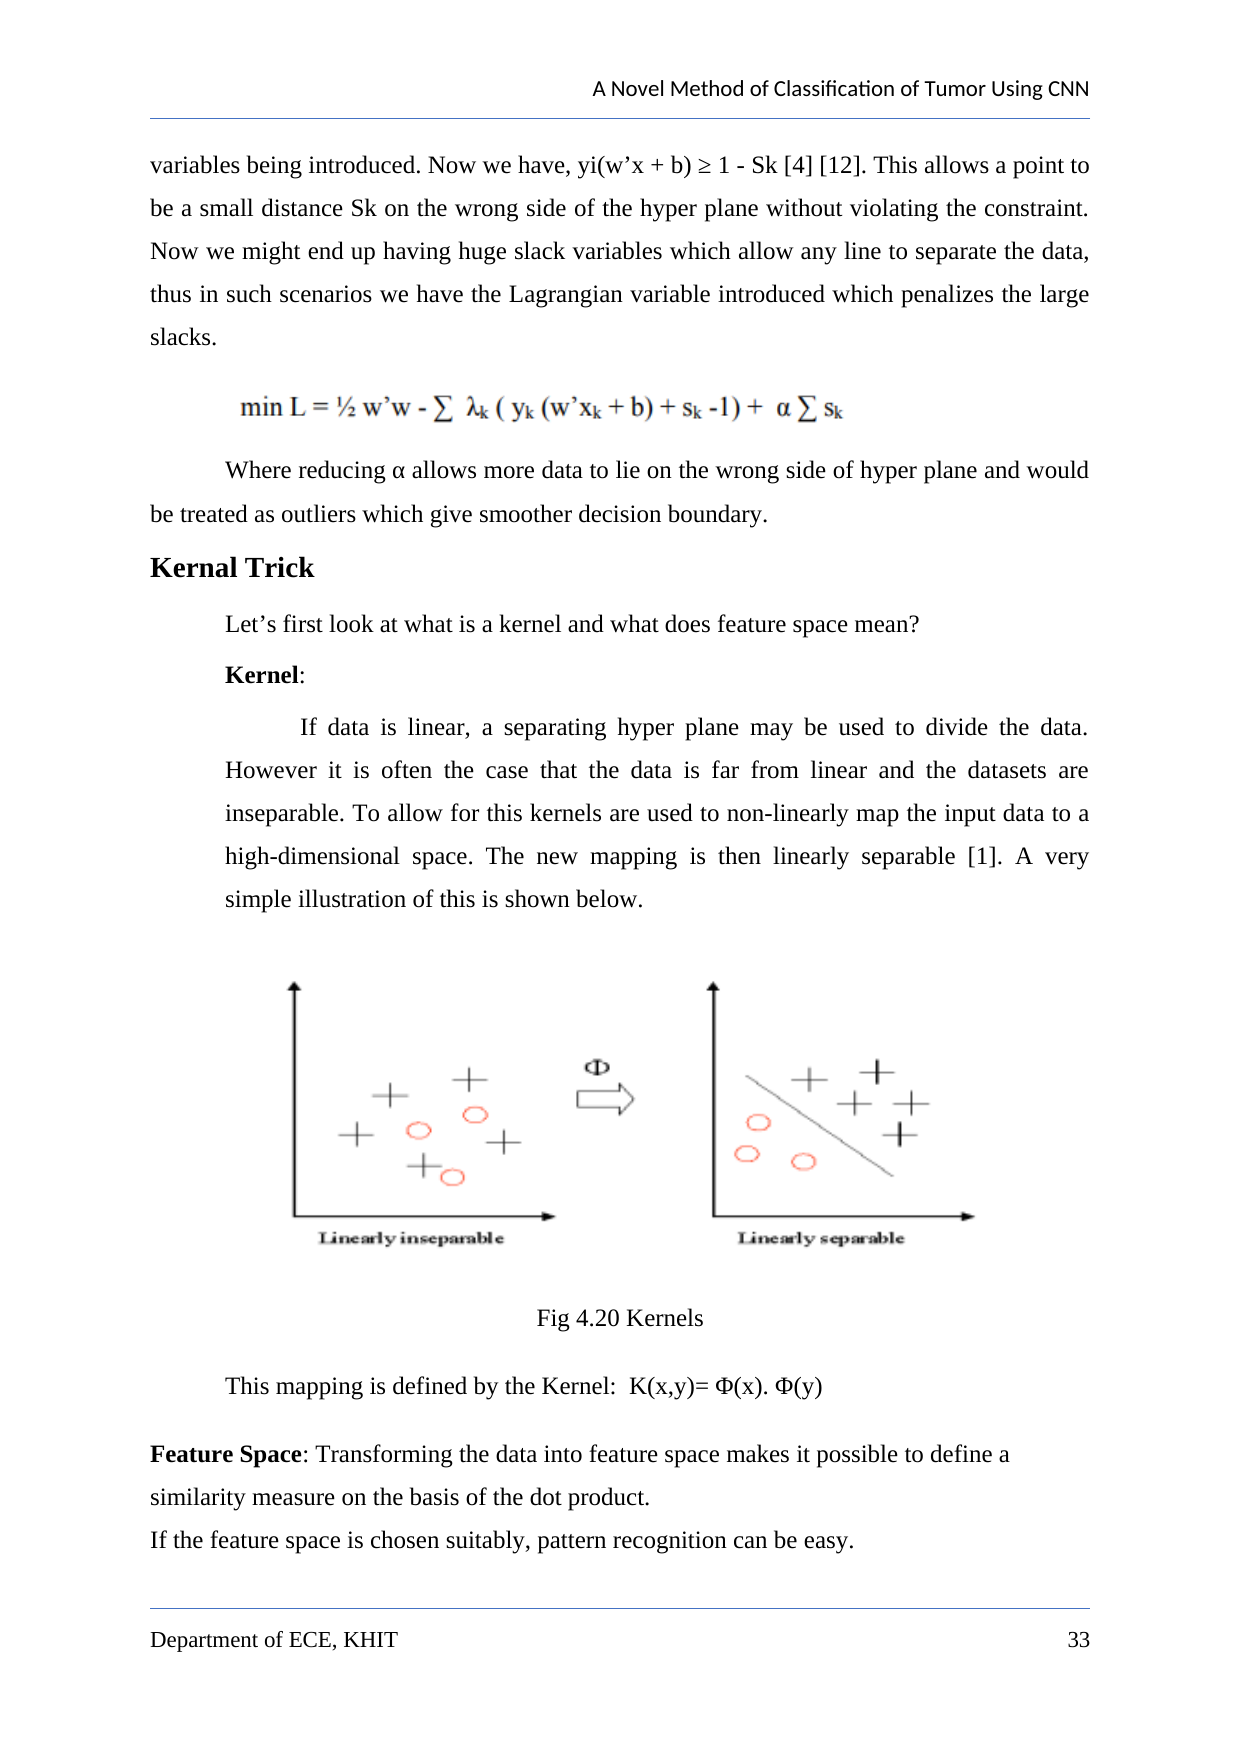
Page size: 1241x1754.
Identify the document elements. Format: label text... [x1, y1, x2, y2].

picture [252, 956, 988, 1260]
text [150, 150, 1090, 351]
text Kernal Trick [150, 550, 1090, 584]
text This mapping is defined by the Kernel: K(x,y)= Φ(x). Φ(y) [150, 1371, 1090, 1399]
picture [225, 373, 866, 433]
text Let’s first look at what is a kernel and what does feature space mean? [150, 609, 1090, 638]
text Feature Space: Transforming the data into feature space makes it possible to define a similarity measure on the basis of the dot product. [150, 1439, 1090, 1511]
text Fig 4.20 Kernels [150, 1303, 1090, 1331]
text Kernel: [150, 660, 1090, 689]
text Where reducing α allows more data to lie on the wrong side of hyper plane and would be treated as outliers which give smoother decision boundary. [150, 456, 1090, 527]
text If data is linear, a separating hyper plane may be used to divide the data. However it is often the case that the data is far from linear and the datasets are inseparable. To allow for this kernels are used to non-linearly map the input data to a high-dimensional space. The new mapping is then linearly separable [1]. A very simple illustration of this is shown below. [225, 712, 1090, 913]
text If the feature space is chosen suitably, pattern recognition can be easy. [150, 1525, 1090, 1554]
